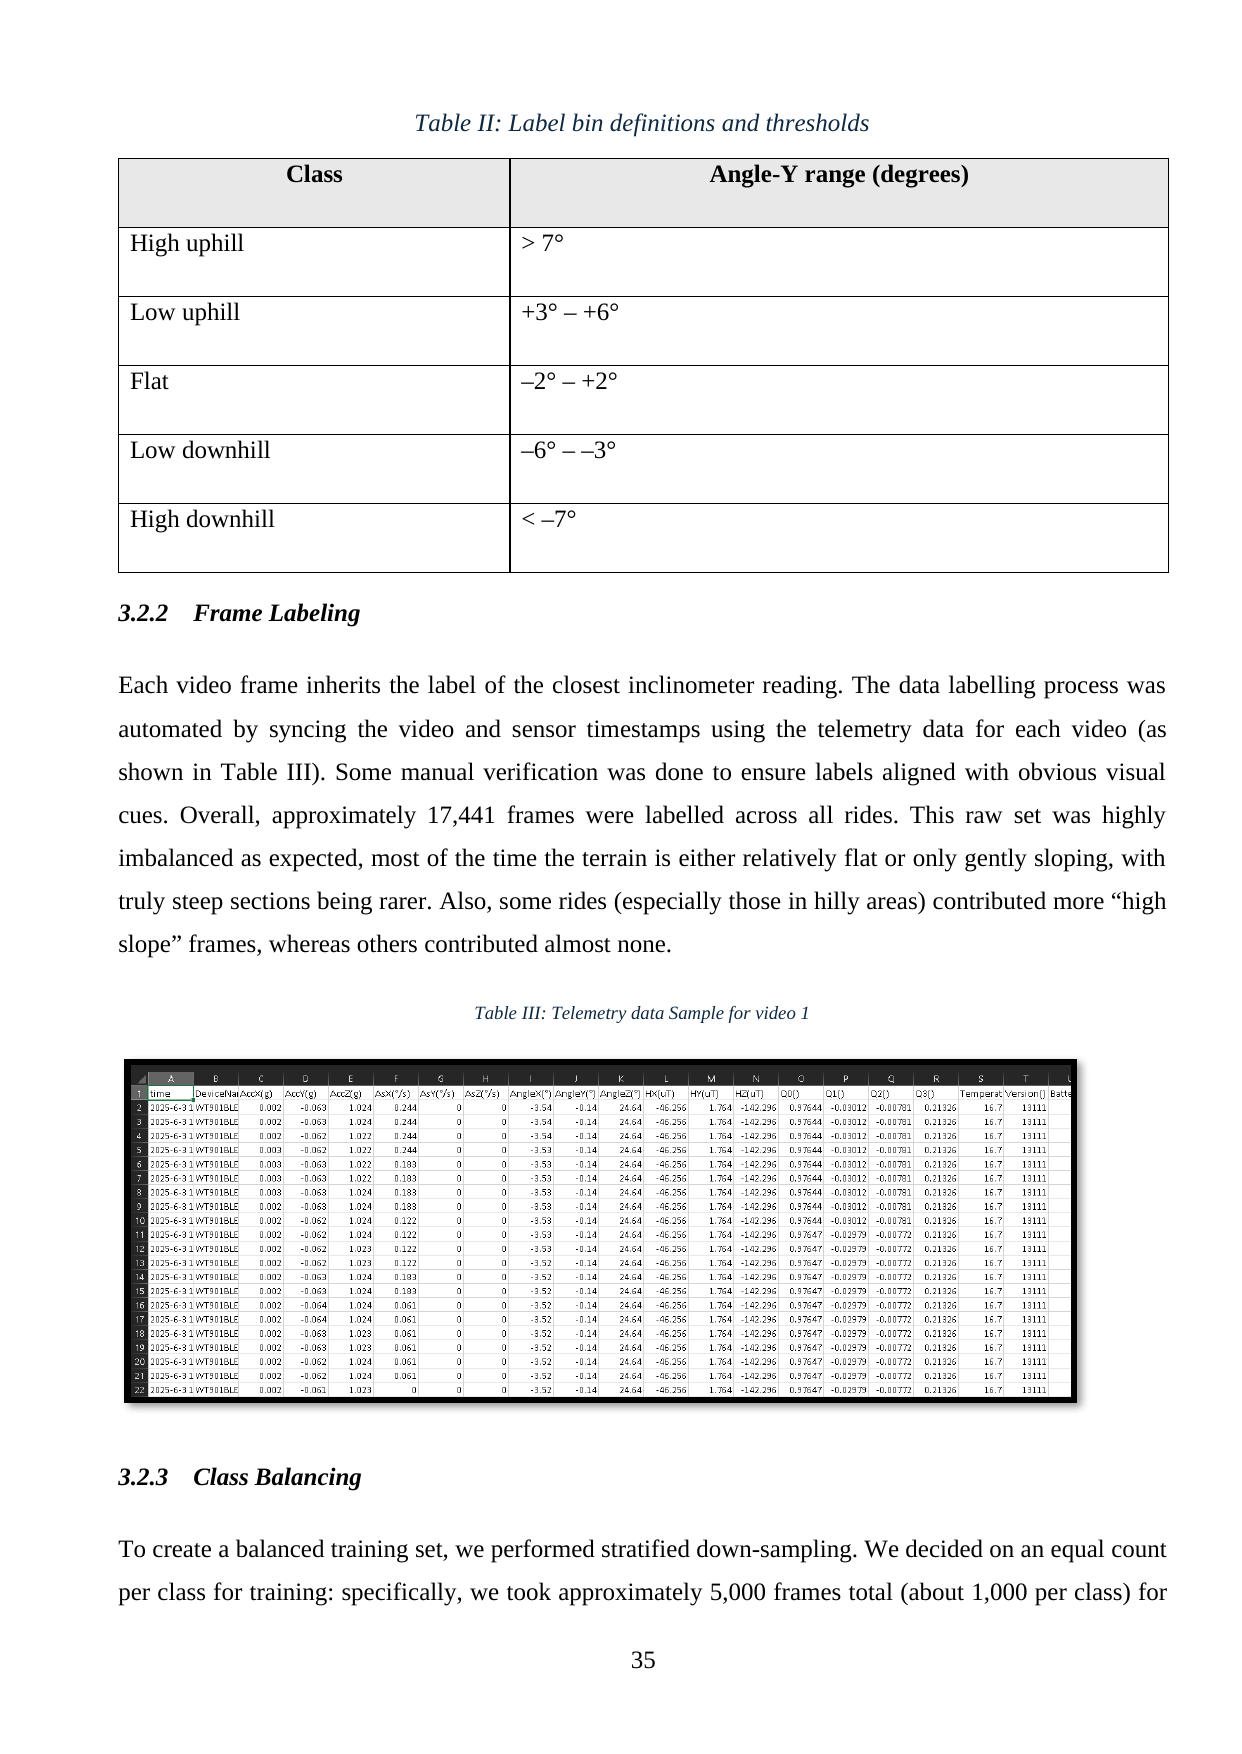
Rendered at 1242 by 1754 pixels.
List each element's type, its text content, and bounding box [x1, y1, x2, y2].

picture [131, 1065, 1071, 1397]
table_cell > 7° [511, 228, 1168, 296]
table_header Class [119, 159, 509, 227]
table_cell Low uphill [119, 297, 509, 365]
text Each video frame inherits the label of the closest inclinometer reading. The data labelling process was automated by syncing the video and sensor timestamps using the telemetry data for each video (as shown in Table III). Some manual verification was done to ensure labels aligned with obvious visual cues. Overall, approximately 17,441 frames were labelled across all rides. This raw set was highly imbalanced as expected, most of the time the terrain is either relatively flat or only gently sloping, with truly steep sections being rarer. Also, some rides (especially those in hilly areas) contributed more “high slope” frames, whereas others contributed almost none. [118, 671, 1168, 958]
table_cell < –7° [511, 504, 1168, 572]
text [118, 1534, 1168, 1606]
text Table II: Label bin definitions and thresholds [118, 108, 1168, 137]
table_cell High downhill [119, 504, 509, 572]
table_cell –2° – +2° [511, 366, 1168, 434]
text Table III: Telemetry data Sample for video 1 [118, 1002, 1168, 1023]
subtitle Class Balancing [118, 1462, 1168, 1490]
table_cell –6° – –3° [511, 435, 1168, 503]
table_cell Low downhill [119, 435, 509, 503]
subtitle Frame Labeling [118, 598, 1168, 627]
table_header Angle-Y range (degrees) [511, 159, 1168, 227]
table_cell +3° – +6° [511, 297, 1168, 365]
table_cell High uphill [119, 228, 509, 296]
table_cell Flat [119, 366, 509, 434]
